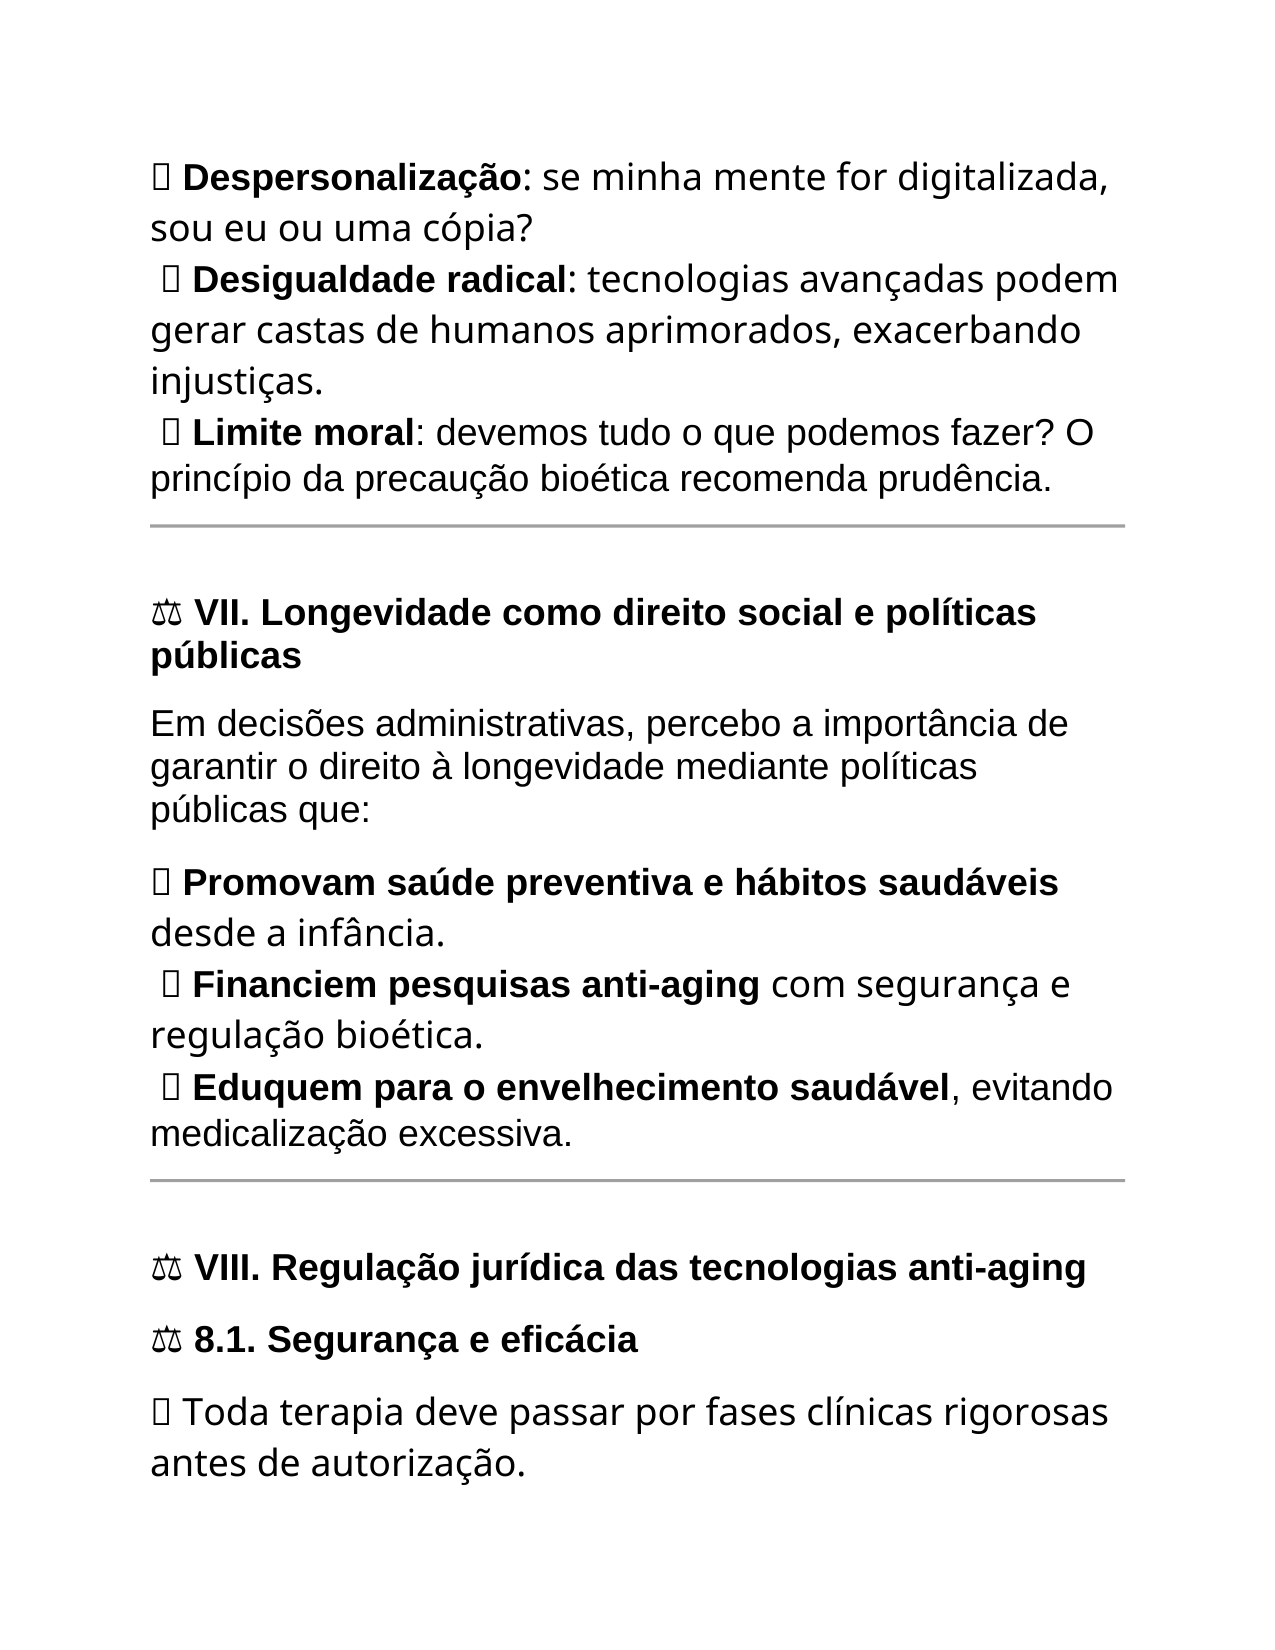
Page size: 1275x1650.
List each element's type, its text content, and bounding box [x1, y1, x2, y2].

subtitle ⚖️ 8.1. Segurança e eficácia [150, 1317, 1125, 1360]
text ✅ Despersonalização: se minha mente for digitalizada, sou eu ou uma cópia? ✅ Desigualdade radical: tecnologias avançadas podem gerar castas de humanos aprimorados, exacerbando injustiças. ✅ Limite moral: devemos tudo o que podemos fazer? O princípio da precaução bioética recomenda prudência. [150, 150, 1125, 499]
subtitle ⚖️ VIII. Regulação jurídica das tecnologias anti-aging [150, 1245, 1125, 1288]
subtitle ⚖️ VII. Longevidade como direito social e políticas públicas [150, 590, 1125, 676]
text Em decisões administrativas, percebo a importância de garantir o direito à longevidade mediante políticas públicas que: [150, 701, 1125, 831]
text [150, 1385, 1125, 1487]
text ✅ Promovam saúde preventiva e hábitos saudáveis desde a infância. ✅ Financiem pesquisas anti-aging com segurança e regulação bioética. ✅ Eduquem para o envelhecimento saudável, evitando medicalização excessiva. [150, 856, 1125, 1154]
